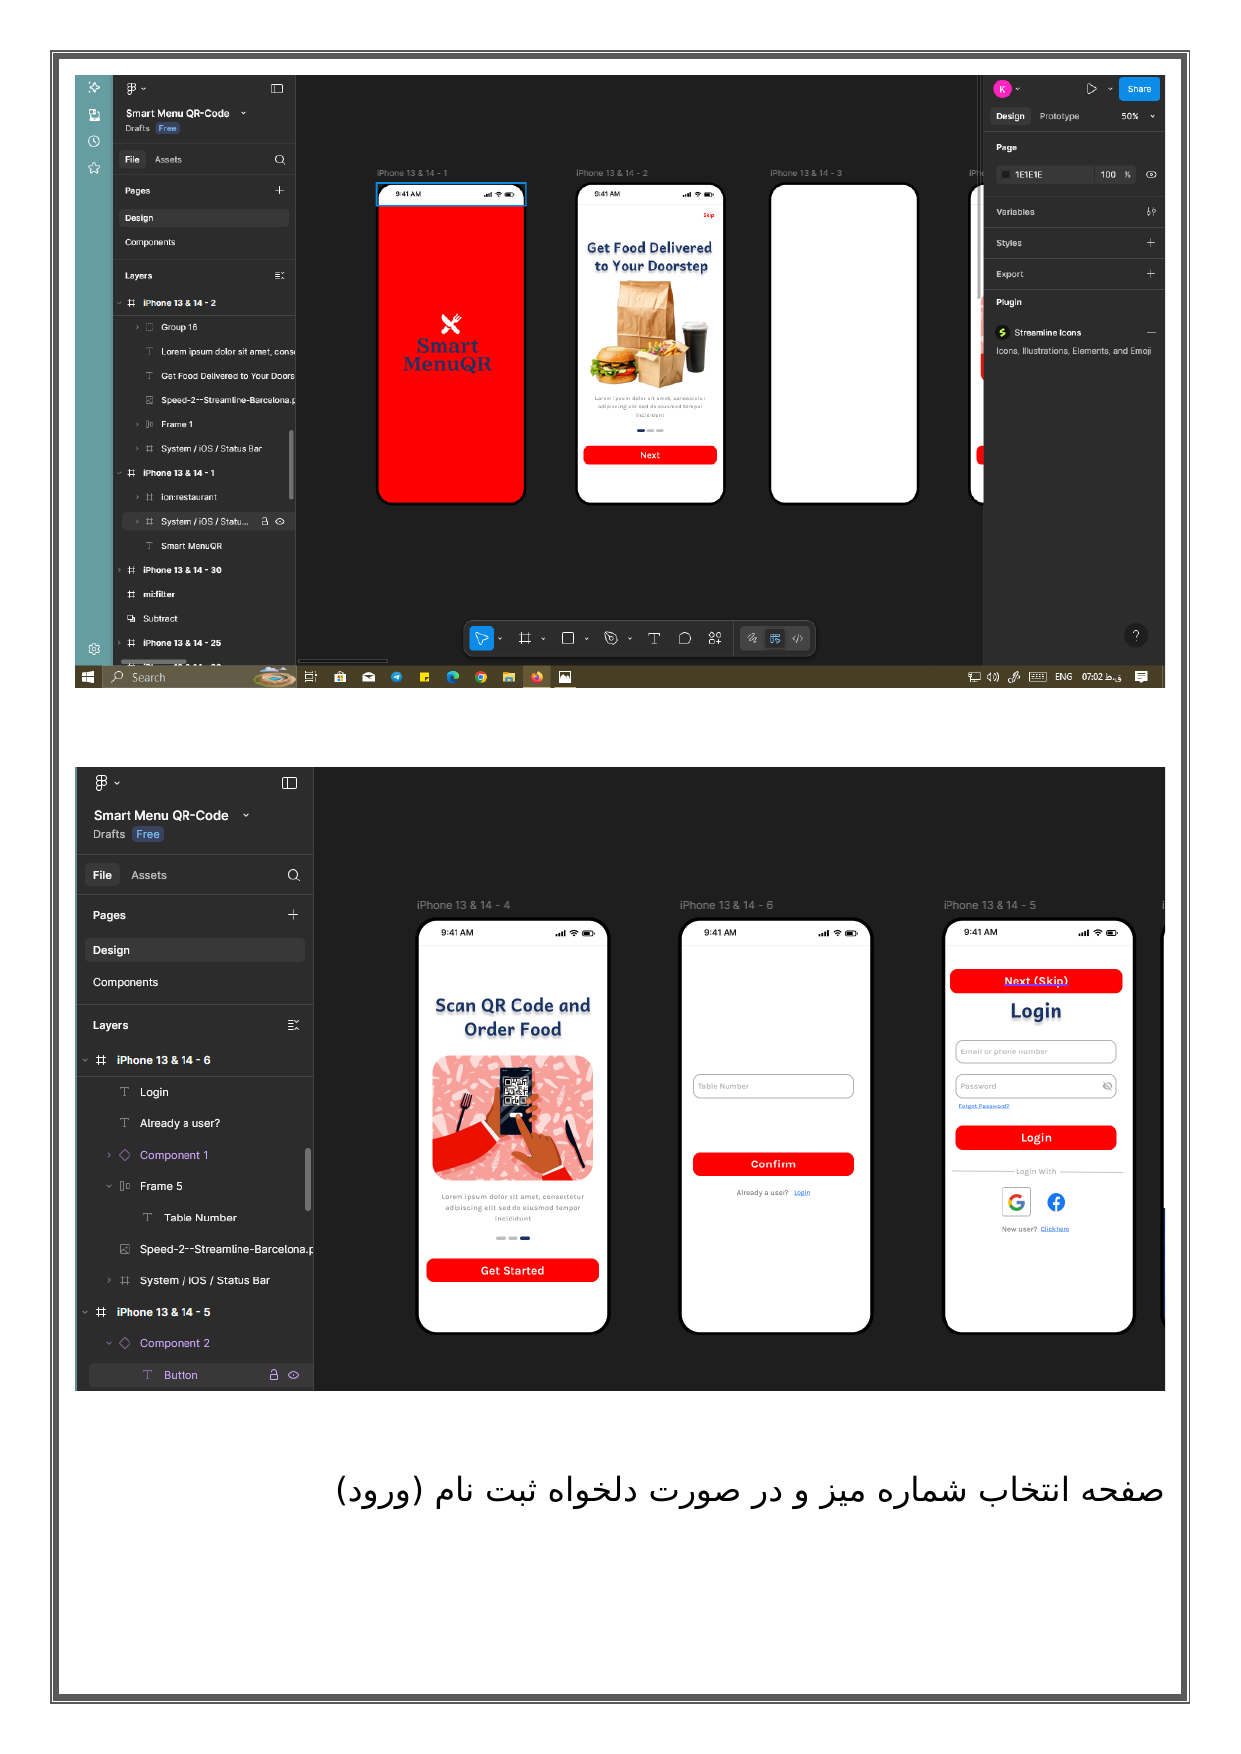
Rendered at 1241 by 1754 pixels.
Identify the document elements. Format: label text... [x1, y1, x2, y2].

picture [75, 75, 1166, 688]
text صفحه انتخاب شماره میز و در صورت دلخواه ثبت نام (ورود) [75, 1471, 1165, 1509]
picture [75, 767, 1166, 1391]
